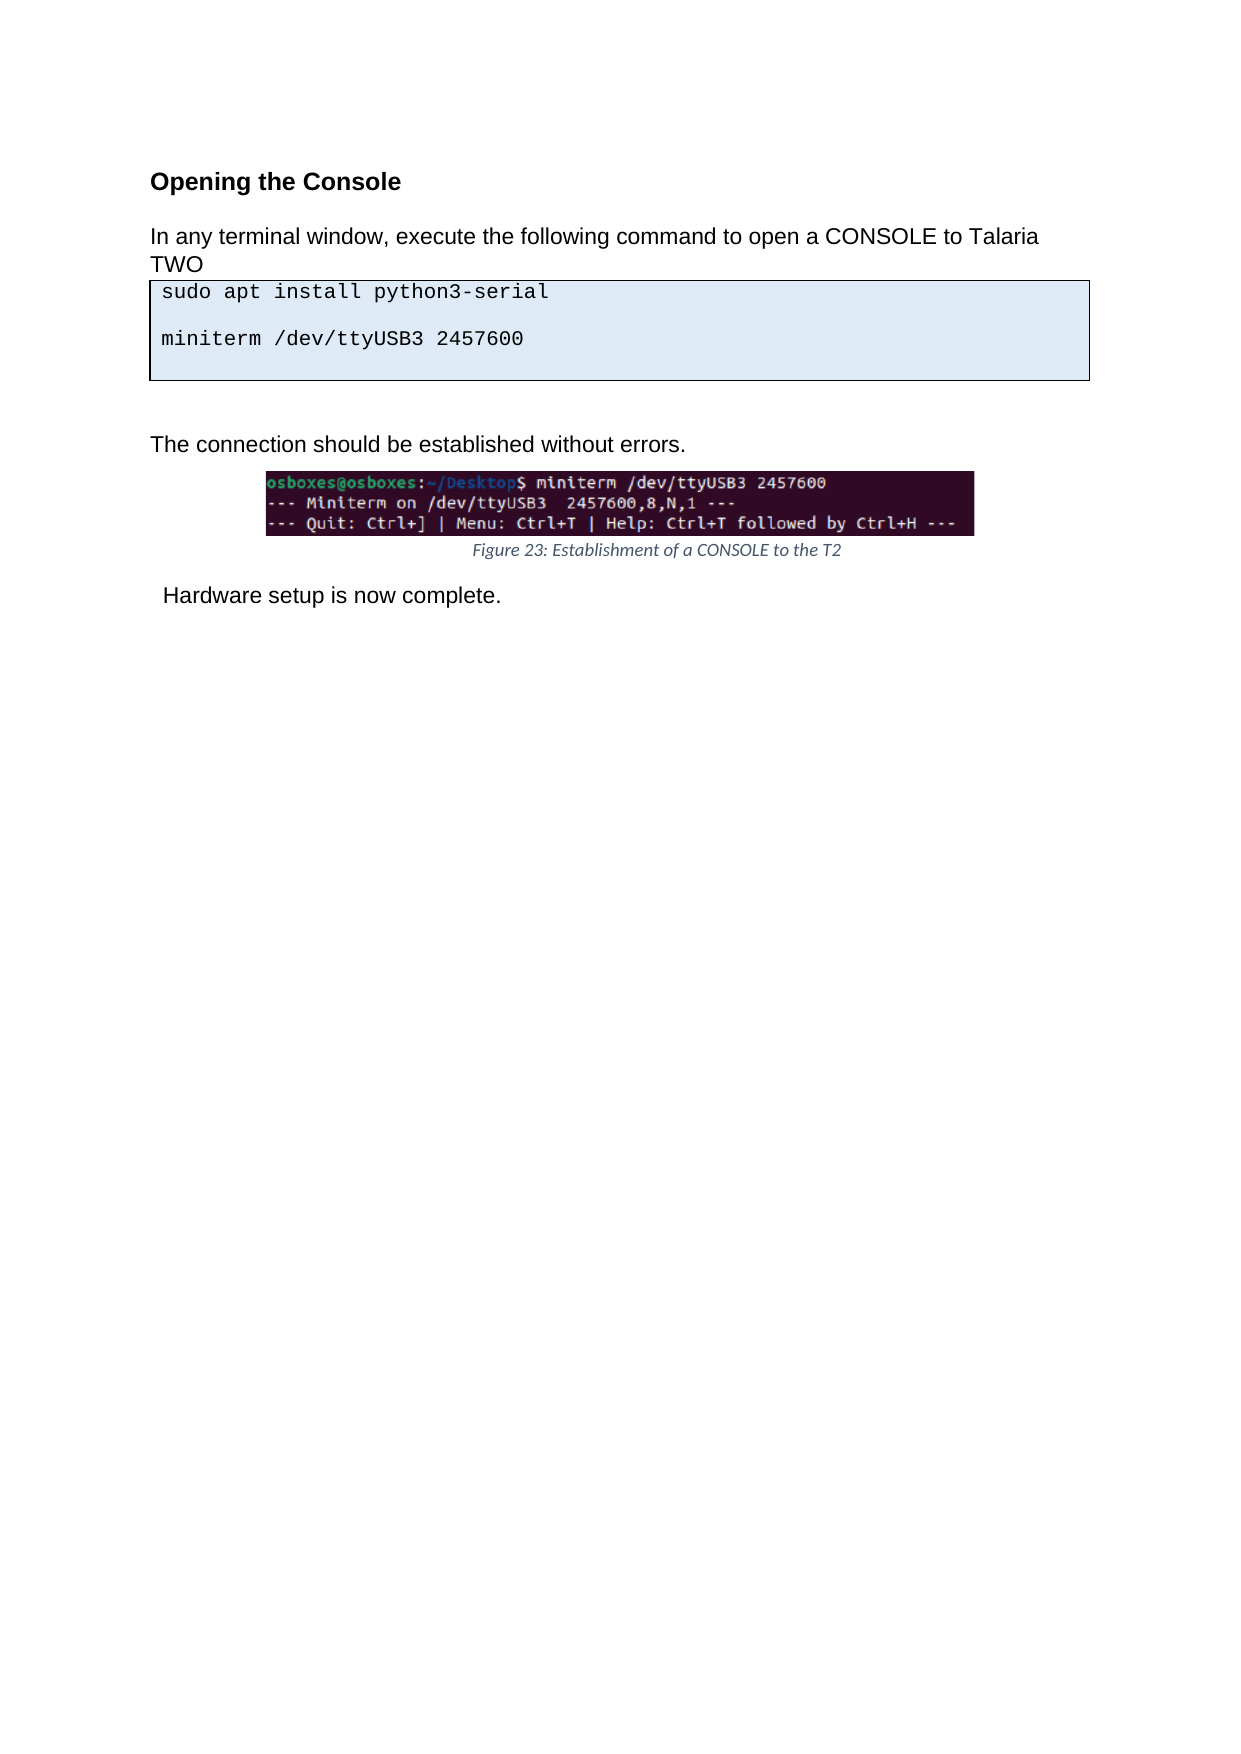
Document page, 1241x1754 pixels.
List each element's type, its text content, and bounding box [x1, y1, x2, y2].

text In any terminal window, execute the following command to open a CONSOLE to Talaria TWO [150, 223, 1090, 277]
text Figure 23: Establishment of a CONSOLE to the T2 [225, 538, 1090, 561]
table_header sudo apt install python3-serial miniterm /dev/ttyUSB3 2457600 [151, 281, 1089, 380]
picture [265, 471, 975, 536]
subtitle Opening the Console [150, 167, 1090, 195]
text The connection should be established without errors. [150, 431, 1090, 457]
text Hardware setup is now complete. [150, 582, 1090, 608]
